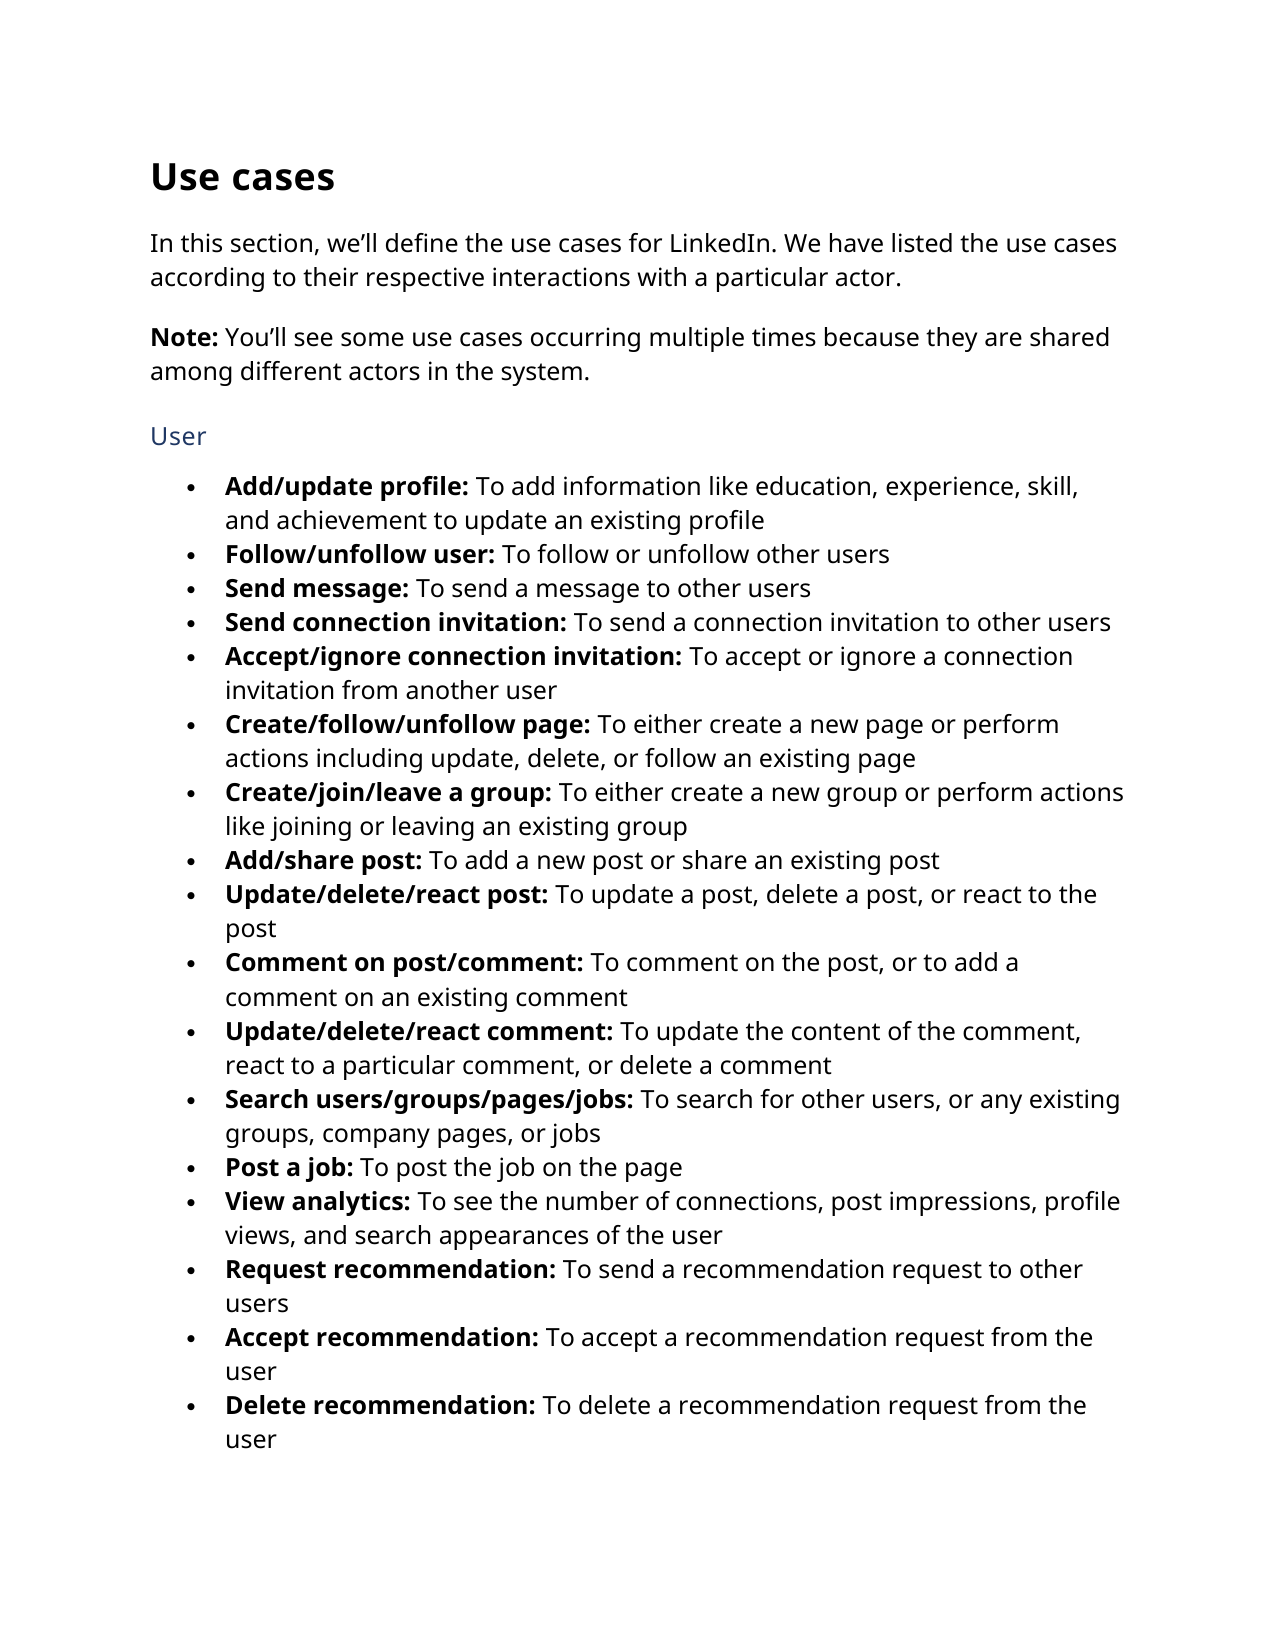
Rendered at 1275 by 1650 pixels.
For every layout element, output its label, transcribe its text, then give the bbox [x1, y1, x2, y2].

list Accept recommendation: To accept a recommendation request from the user [187, 1320, 1125, 1388]
list Request recommendation: To send a recommendation request to other users [187, 1252, 1125, 1320]
list Accept/ignore connection invitation: To accept or ignore a connection invitation from another user [187, 638, 1125, 707]
list Delete recommendation: To delete a recommendation request from the user [187, 1388, 1125, 1456]
list Update/delete/react comment: To update the content of the comment, react to a particular comment, or delete a comment [187, 1013, 1125, 1081]
list Search users/groups/pages/jobs: To search for other users, or any existing groups, company pages, or jobs [187, 1081, 1125, 1149]
list Create/follow/unfollow page: To either create a new page or perform actions including update, delete, or follow an existing page [187, 707, 1125, 775]
list Post a job: To post the job on the page [187, 1149, 1125, 1183]
list Add/update profile: To add information like education, experience, skill, and achievement to update an existing profile [187, 468, 1125, 536]
subtitle User [150, 418, 1125, 453]
list Add/share post: To add a new post or share an existing post [187, 843, 1125, 877]
text In this section, we’ll define the use cases for LinkedIn. We have listed the use cases according to their respective interactions with a particular actor. [150, 226, 1125, 294]
list Comment on post/comment: To comment on the post, or to add a comment on an existing comment [187, 945, 1125, 1013]
text Note: You’ll see some use cases occurring multiple times because they are shared among different actors in the system. [150, 319, 1125, 387]
list Create/join/leave a group: To either create a new group or perform actions like joining or leaving an existing group [187, 775, 1125, 843]
list View analytics: To see the number of connections, post impressions, profile views, and search appearances of the user [187, 1183, 1125, 1252]
subtitle Use cases [150, 150, 1125, 201]
list Update/delete/react post: To update a post, delete a post, or react to the post [187, 877, 1125, 945]
list Follow/unfollow user: To follow or unfollow other users [187, 536, 1125, 570]
list Send message: To send a message to other users [187, 570, 1125, 604]
list Send connection invitation: To send a connection invitation to other users [187, 604, 1125, 638]
